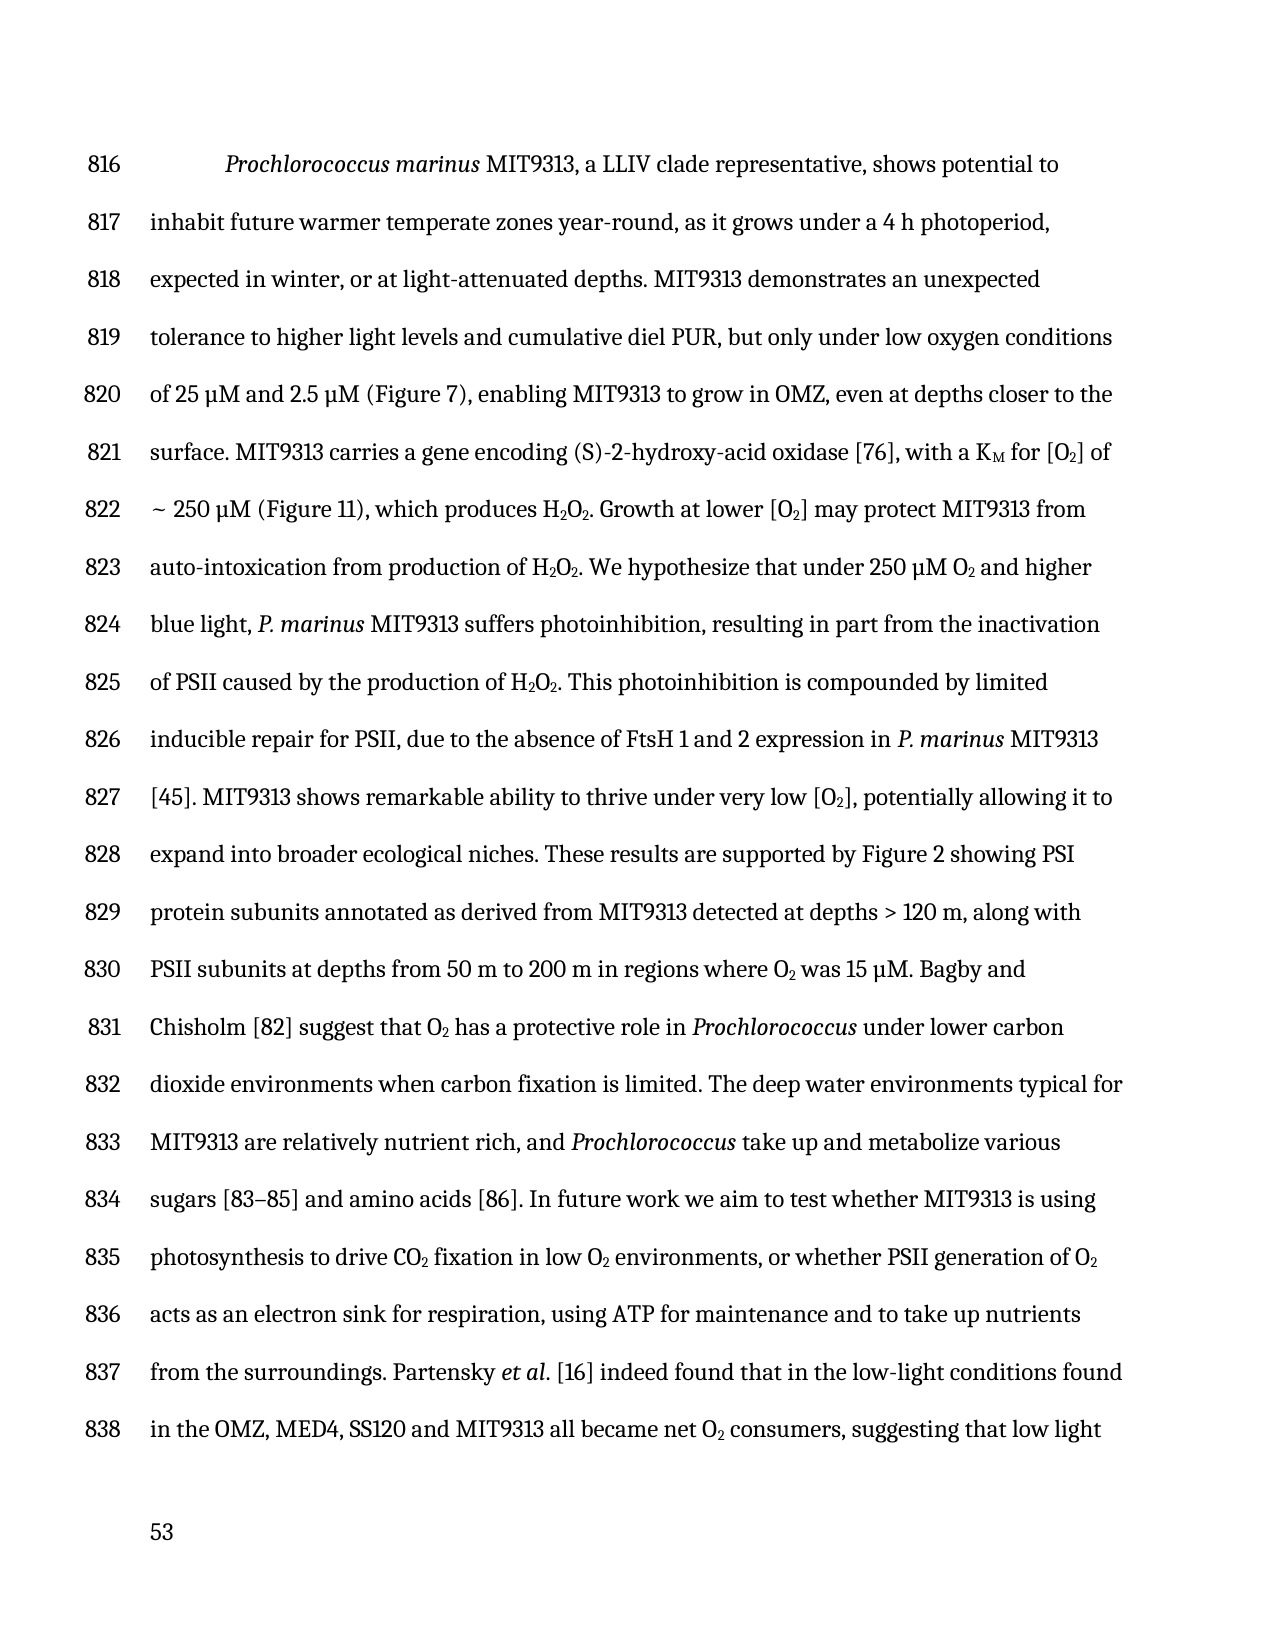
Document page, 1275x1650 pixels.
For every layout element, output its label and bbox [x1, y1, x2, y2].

text [150, 150, 1125, 1444]
